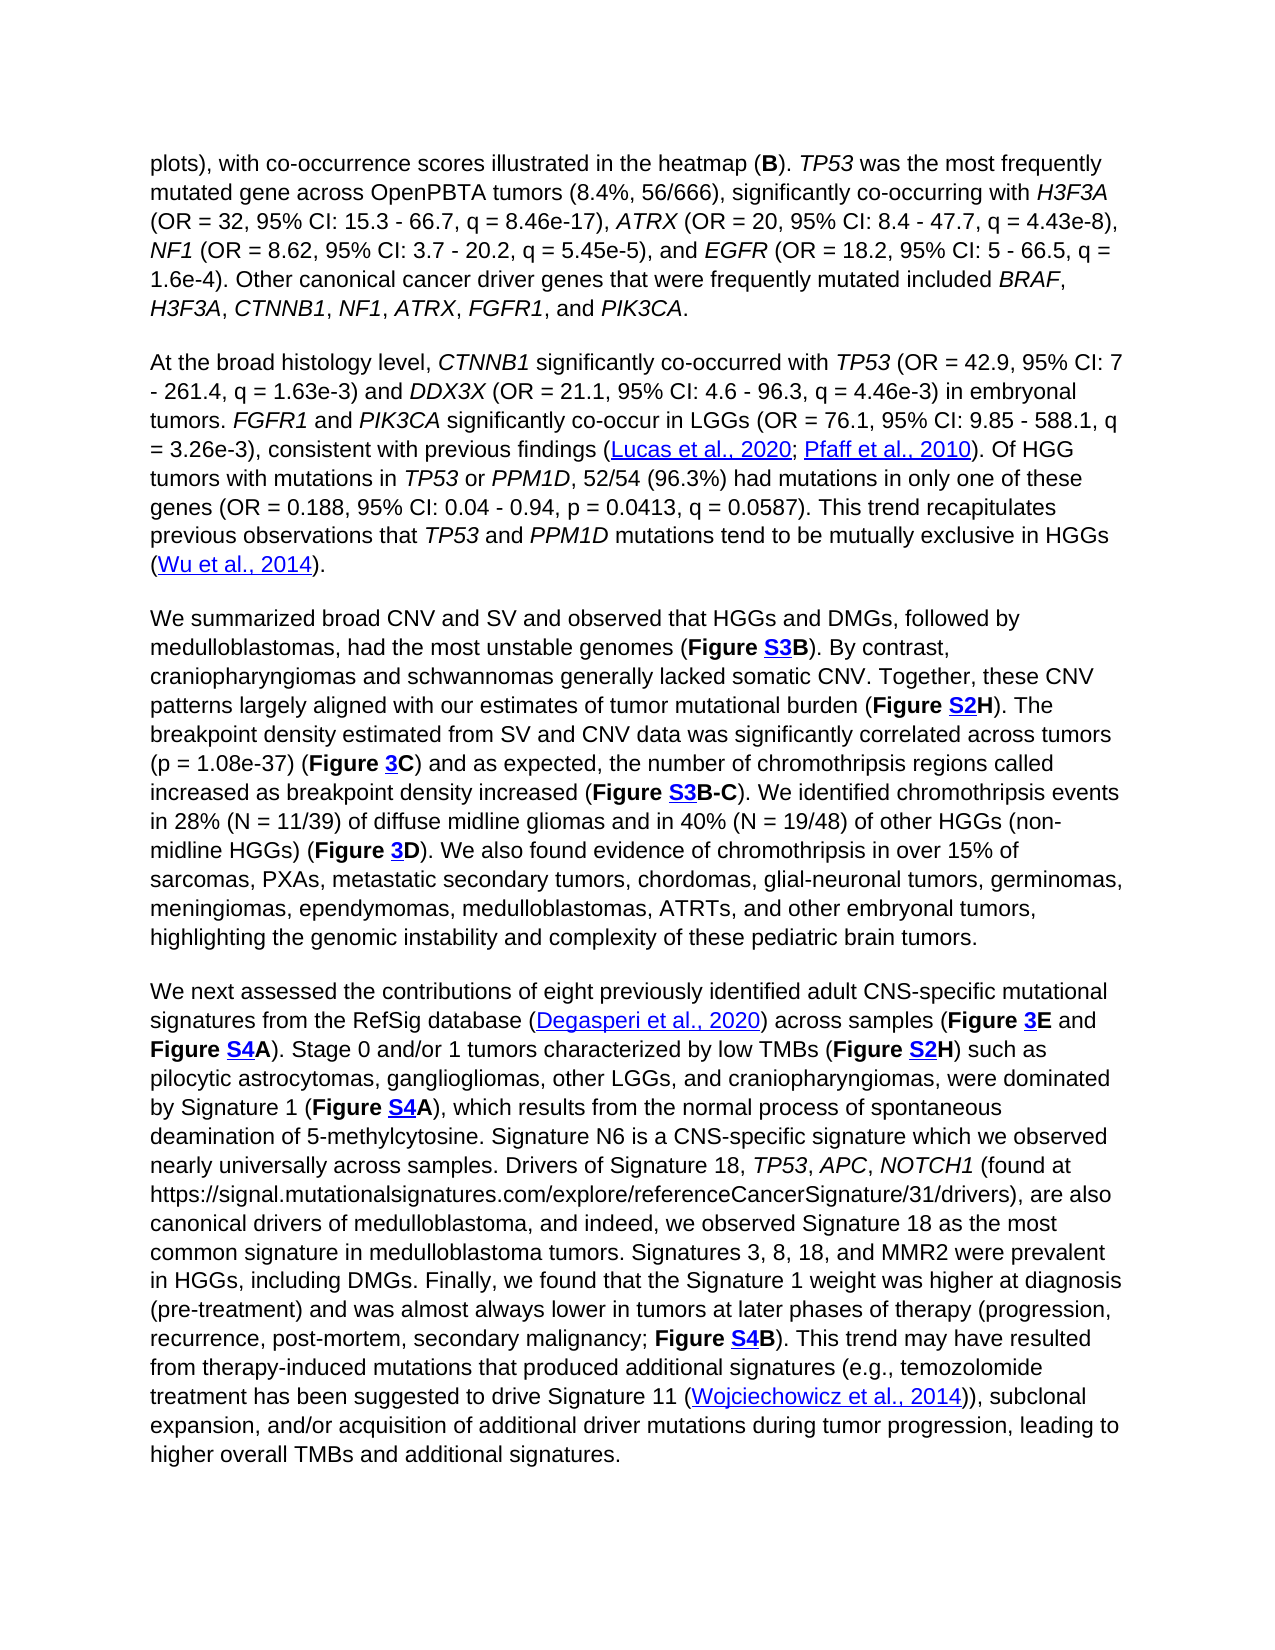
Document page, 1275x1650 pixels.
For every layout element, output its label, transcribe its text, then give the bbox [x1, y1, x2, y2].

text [150, 150, 1125, 321]
text We summarized broad CNV and SV and observed that HGGs and DMGs, followed by medulloblastomas, had the most unstable genomes (Figure S3B). By contrast, craniopharyngiomas and schwannomas generally lacked somatic CNV. Together, these CNV patterns largely aligned with our estimates of tumor mutational burden (Figure S2H). The breakpoint density estimated from SV and CNV data was significantly correlated across tumors (p = 1.08e-37) (Figure 3C) and as expected, the number of chromothripsis regions called increased as breakpoint density increased (Figure S3B-C). We identified chromothripsis events in 28% (N = 11/39) of diffuse midline gliomas and in 40% (N = 19/48) of other HGGs (non-midline HGGs) (Figure 3D). We also found evidence of chromothripsis in over 15% of sarcomas, PXAs, metastatic secondary tumors, chordomas, glial-neuronal tumors, germinomas, meningiomas, ependymomas, medulloblastomas, ATRTs, and other embryonal tumors, highlighting the genomic instability and complexity of these pediatric brain tumors. [150, 605, 1125, 950]
text At the broad histology level, CTNNB1 significantly co-occurred with TP53 (OR = 42.9, 95% CI: 7 - 261.4, q = 1.63e-3) and DDX3X (OR = 21.1, 95% CI: 4.6 - 96.3, q = 4.46e-3) in embryonal tumors. FGFR1 and PIK3CA significantly co-occur in LGGs (OR = 76.1, 95% CI: 9.85 - 588.1, q = 3.26e-3), consistent with previous findings (Lucas et al., 2020; Pfaff et al., 2010). Of HGG tumors with mutations in TP53 or PPM1D, 52/54 (96.3%) had mutations in only one of these genes (OR = 0.188, 95% CI: 0.04 - 0.94, p = 0.0413, q = 0.0587). This trend recapitulates previous observations that TP53 and PPM1D mutations tend to be mutually exclusive in HGGs (Wu et al., 2014). [150, 349, 1125, 578]
text We next assessed the contributions of eight previously identified adult CNS-specific mutational signatures from the RefSig database (Degasperi et al., 2020) across samples (Figure 3E and Figure S4A). Stage 0 and/or 1 tumors characterized by low TMBs (Figure S2H) such as pilocytic astrocytomas, gangliogliomas, other LGGs, and craniopharyngiomas, were dominated by Signature 1 (Figure S4A), which results from the normal process of spontaneous deamination of 5-methylcytosine. Signature N6 is a CNS-specific signature which we observed nearly universally across samples. Drivers of Signature 18, TP53, APC, NOTCH1 (found at https://signal.mutationalsignatures.com/explore/referenceCancerSignature/31/drivers), are also canonical drivers of medulloblastoma, and indeed, we observed Signature 18 as the most common signature in medulloblastoma tumors. Signatures 3, 8, 18, and MMR2 were prevalent in HGGs, including DMGs. Finally, we found that the Signature 1 weight was higher at diagnosis (pre-treatment) and was almost always lower in tumors at later phases of therapy (progression, recurrence, post-mortem, secondary malignancy; Figure S4B). This trend may have resulted from therapy-induced mutations that produced additional signatures (e.g., temozolomide treatment has been suggested to drive Signature 11 (Wojciechowicz et al., 2014)), subclonal expansion, and/or acquisition of additional driver mutations during tumor progression, leading to higher overall TMBs and additional signatures. [150, 978, 1125, 1468]
